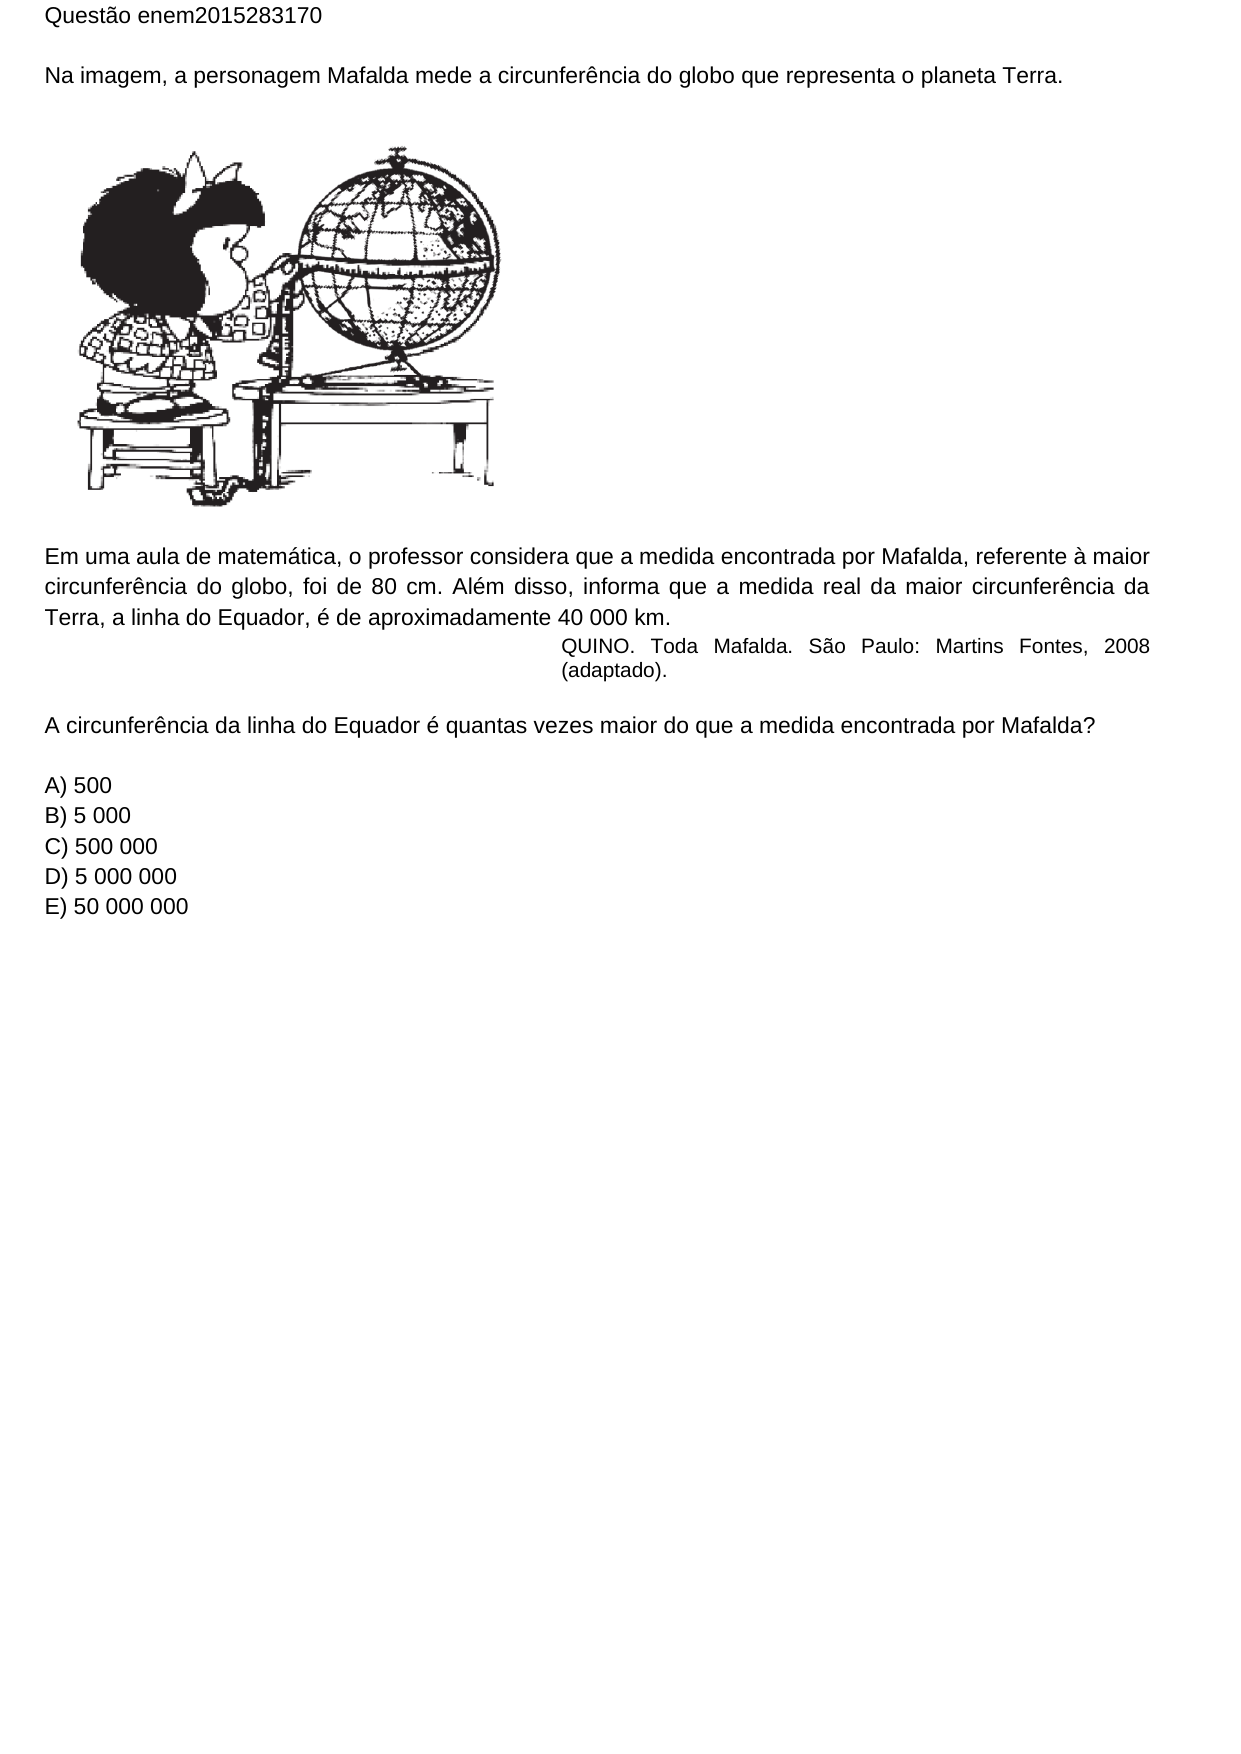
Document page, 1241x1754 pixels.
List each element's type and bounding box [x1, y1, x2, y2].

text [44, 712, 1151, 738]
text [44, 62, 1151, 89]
picture [44, 122, 513, 509]
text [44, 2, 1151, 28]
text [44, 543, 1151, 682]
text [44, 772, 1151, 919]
